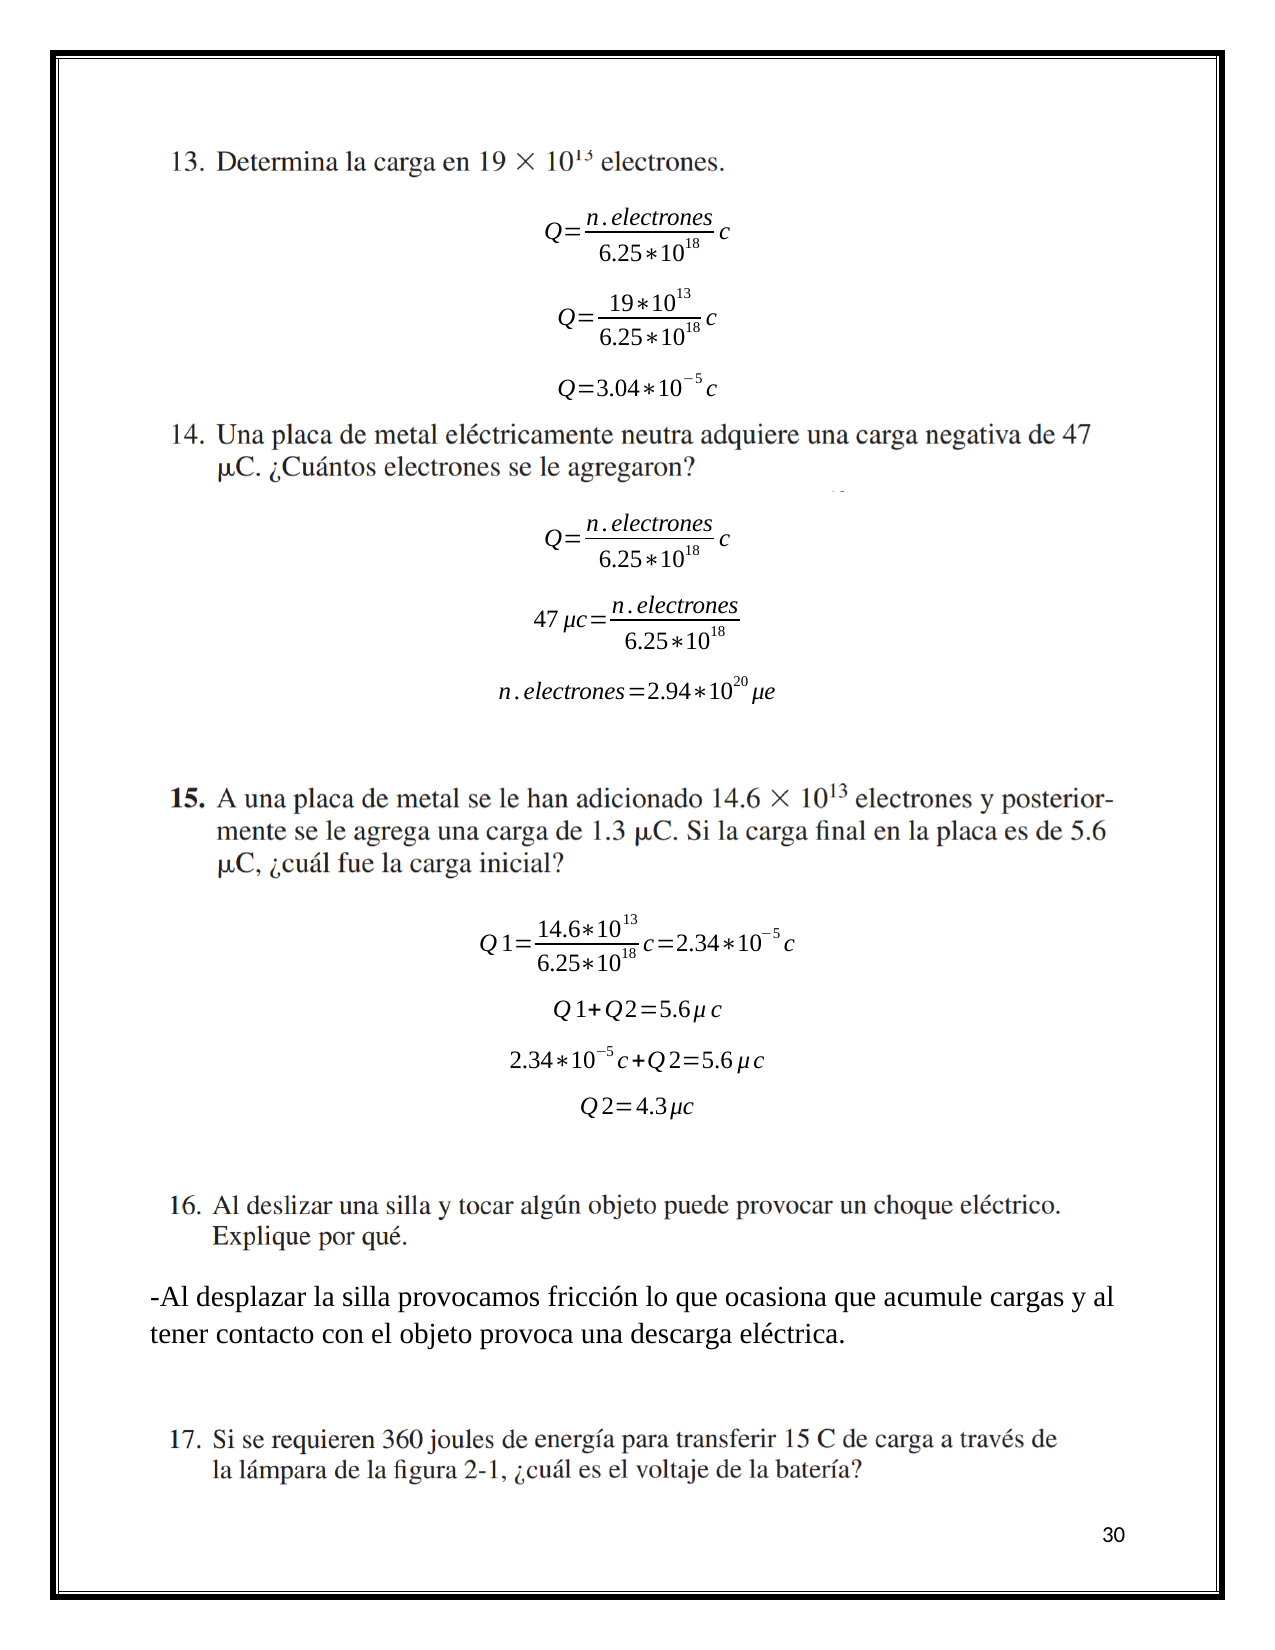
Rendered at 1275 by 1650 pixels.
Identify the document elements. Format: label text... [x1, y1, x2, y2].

text -Al desplazar la silla provocamos fricción lo que ocasiona que acumule cargas y al tener contacto con el objeto provoca una descarga eléctrica. [150, 1279, 1125, 1349]
picture [150, 1192, 1125, 1261]
picture [150, 150, 1125, 185]
picture [150, 775, 1125, 892]
picture [150, 419, 1125, 492]
picture [150, 1421, 1123, 1485]
